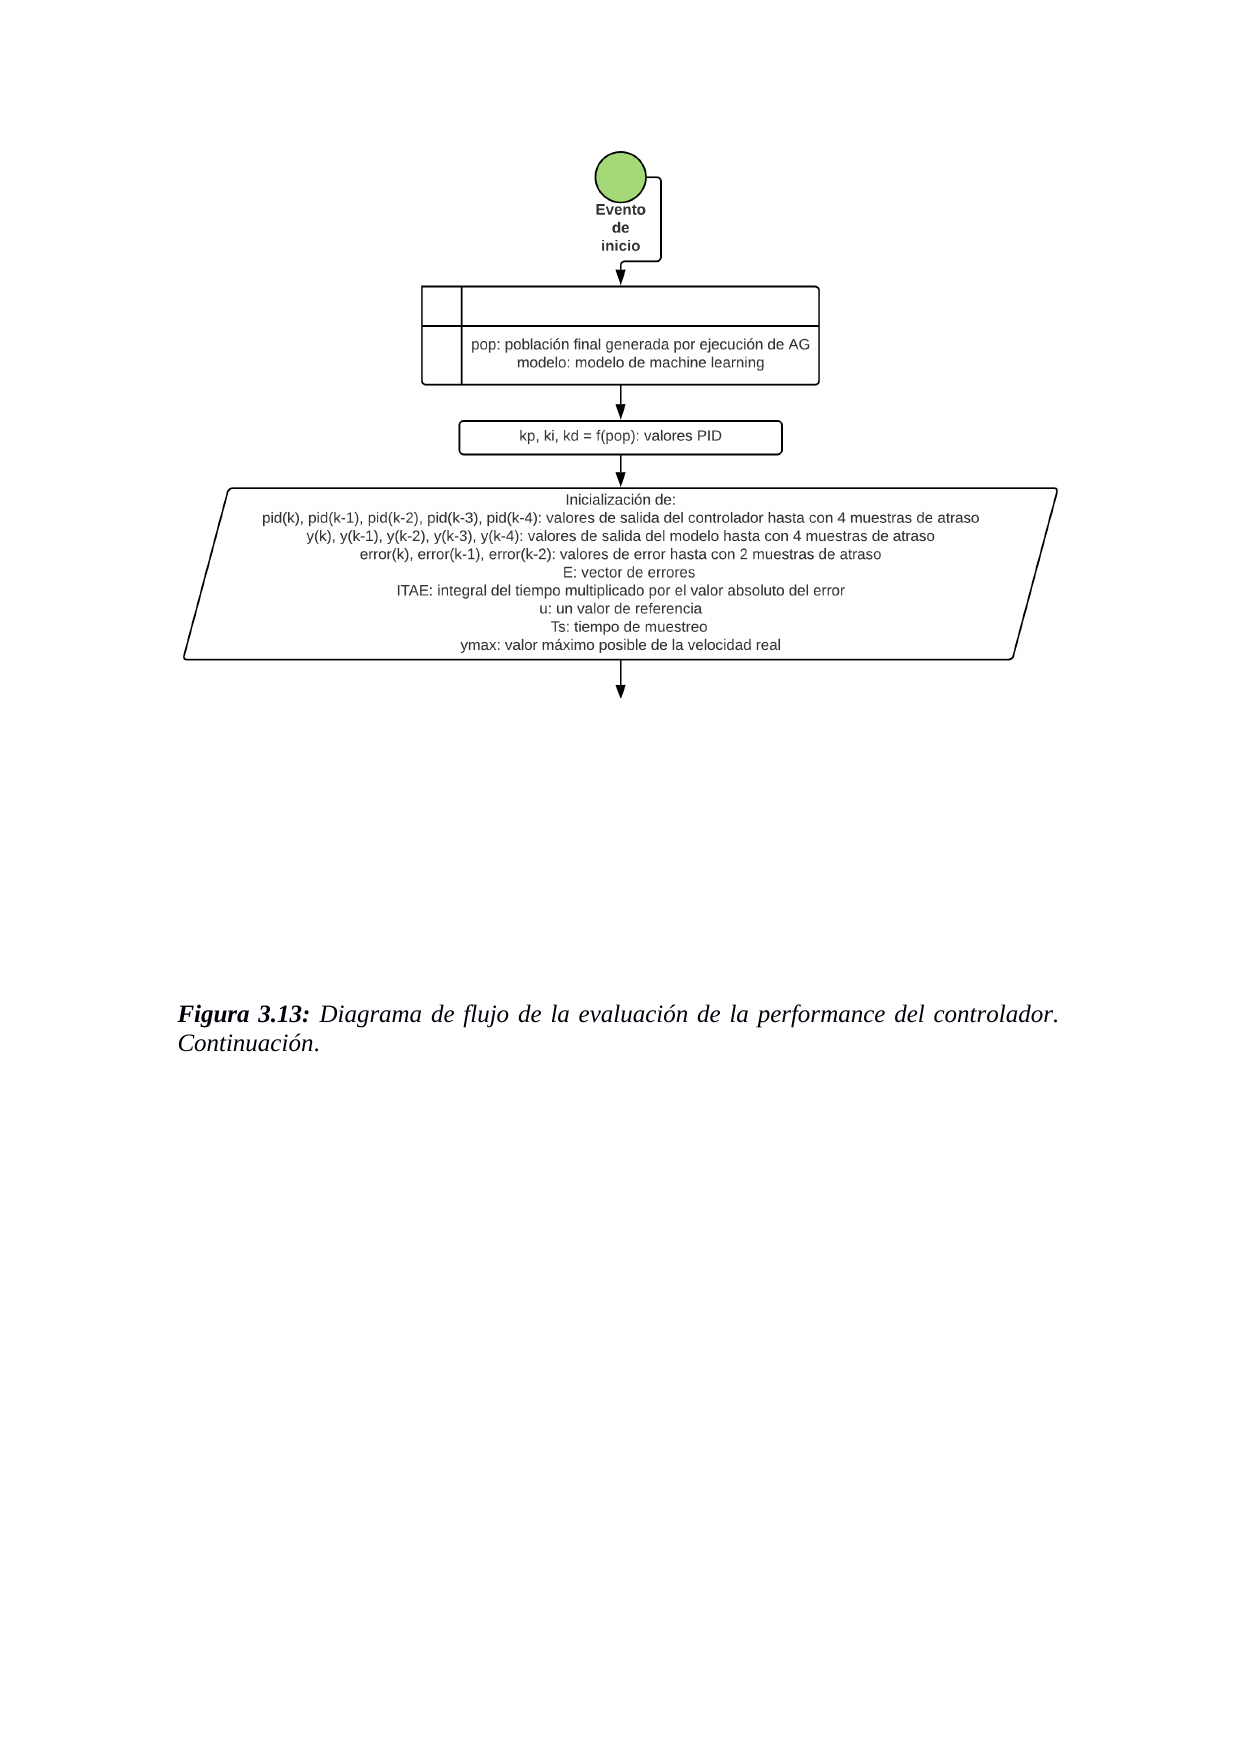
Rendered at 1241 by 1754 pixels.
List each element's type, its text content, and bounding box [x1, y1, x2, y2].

picture [180, 147, 1061, 698]
text Figura 3.13: Diagrama de flujo de la evaluación de la performance del controlador. Continuación. [177, 999, 1063, 1057]
